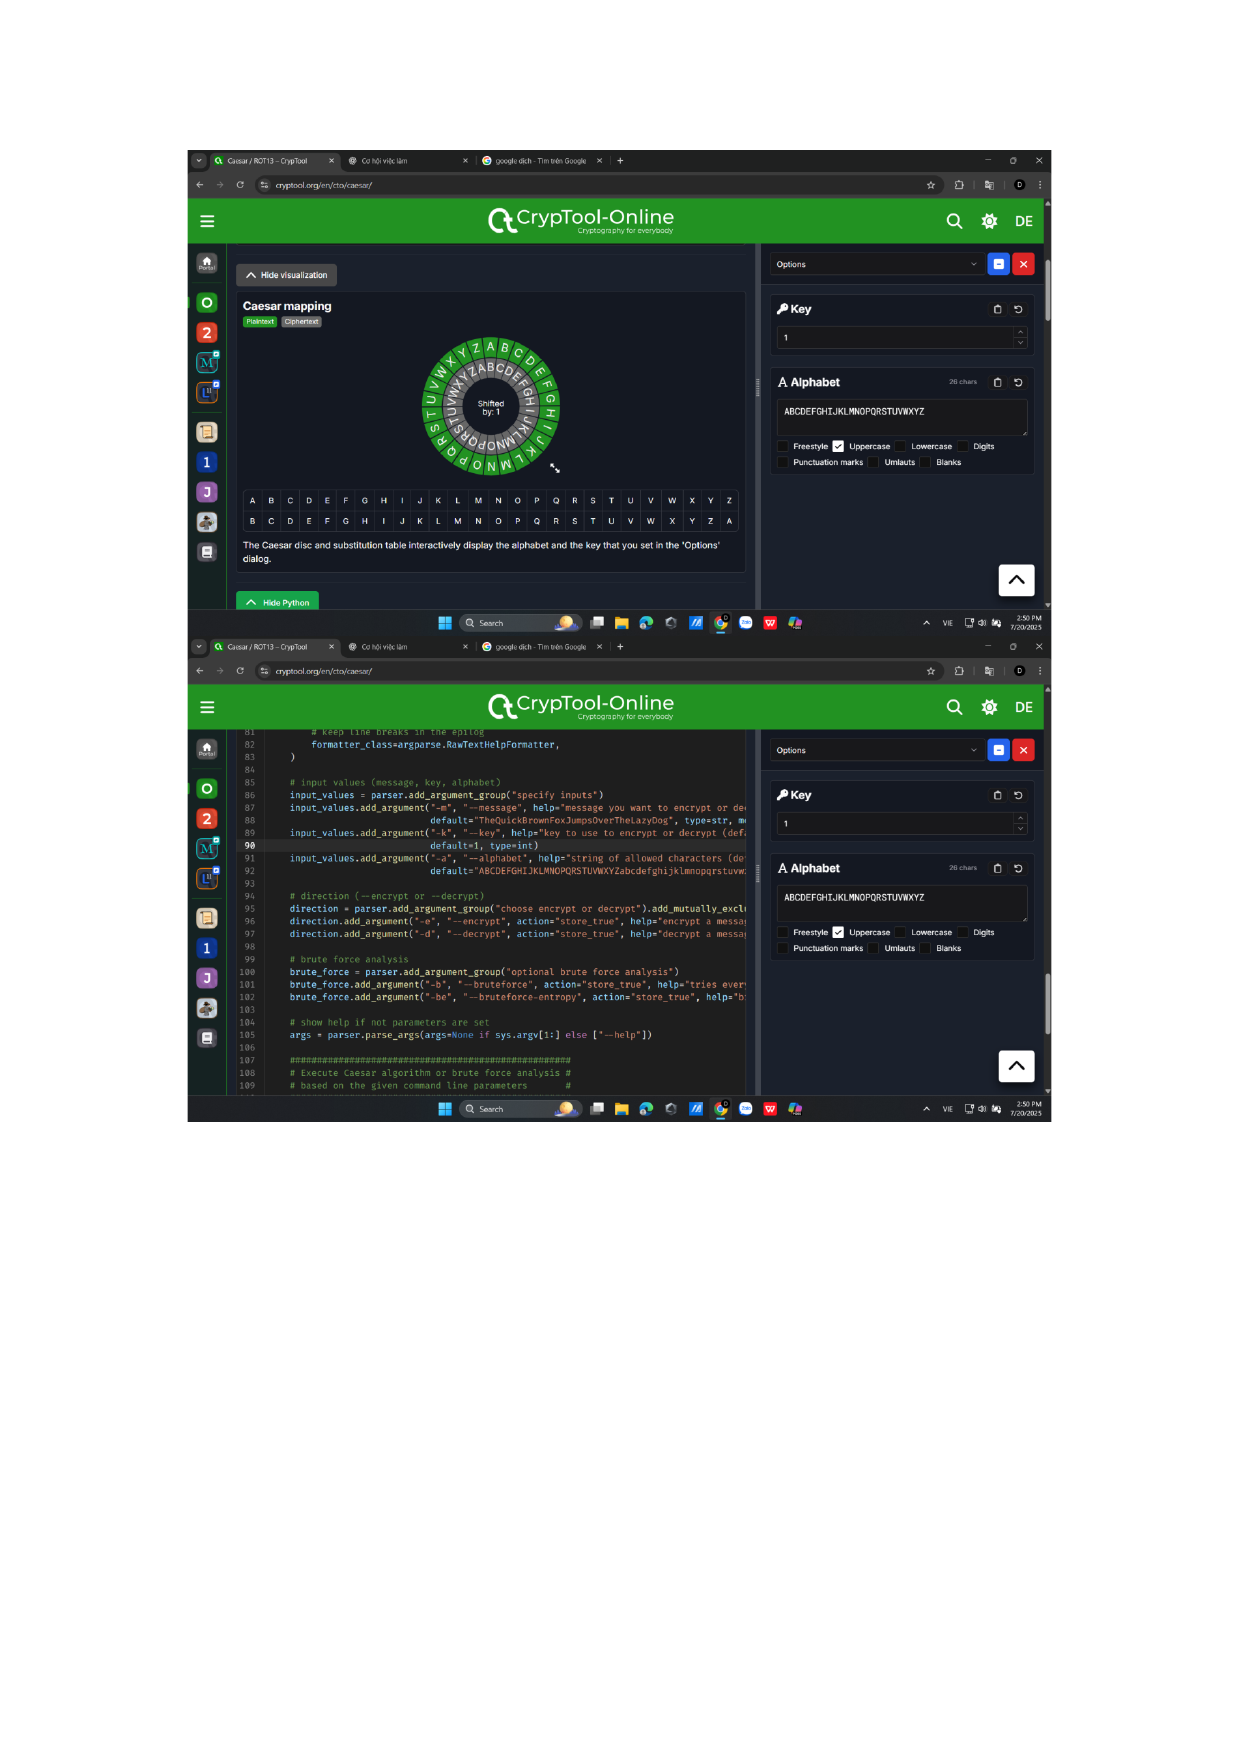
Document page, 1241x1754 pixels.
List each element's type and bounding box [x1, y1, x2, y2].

picture [187, 150, 1052, 1122]
